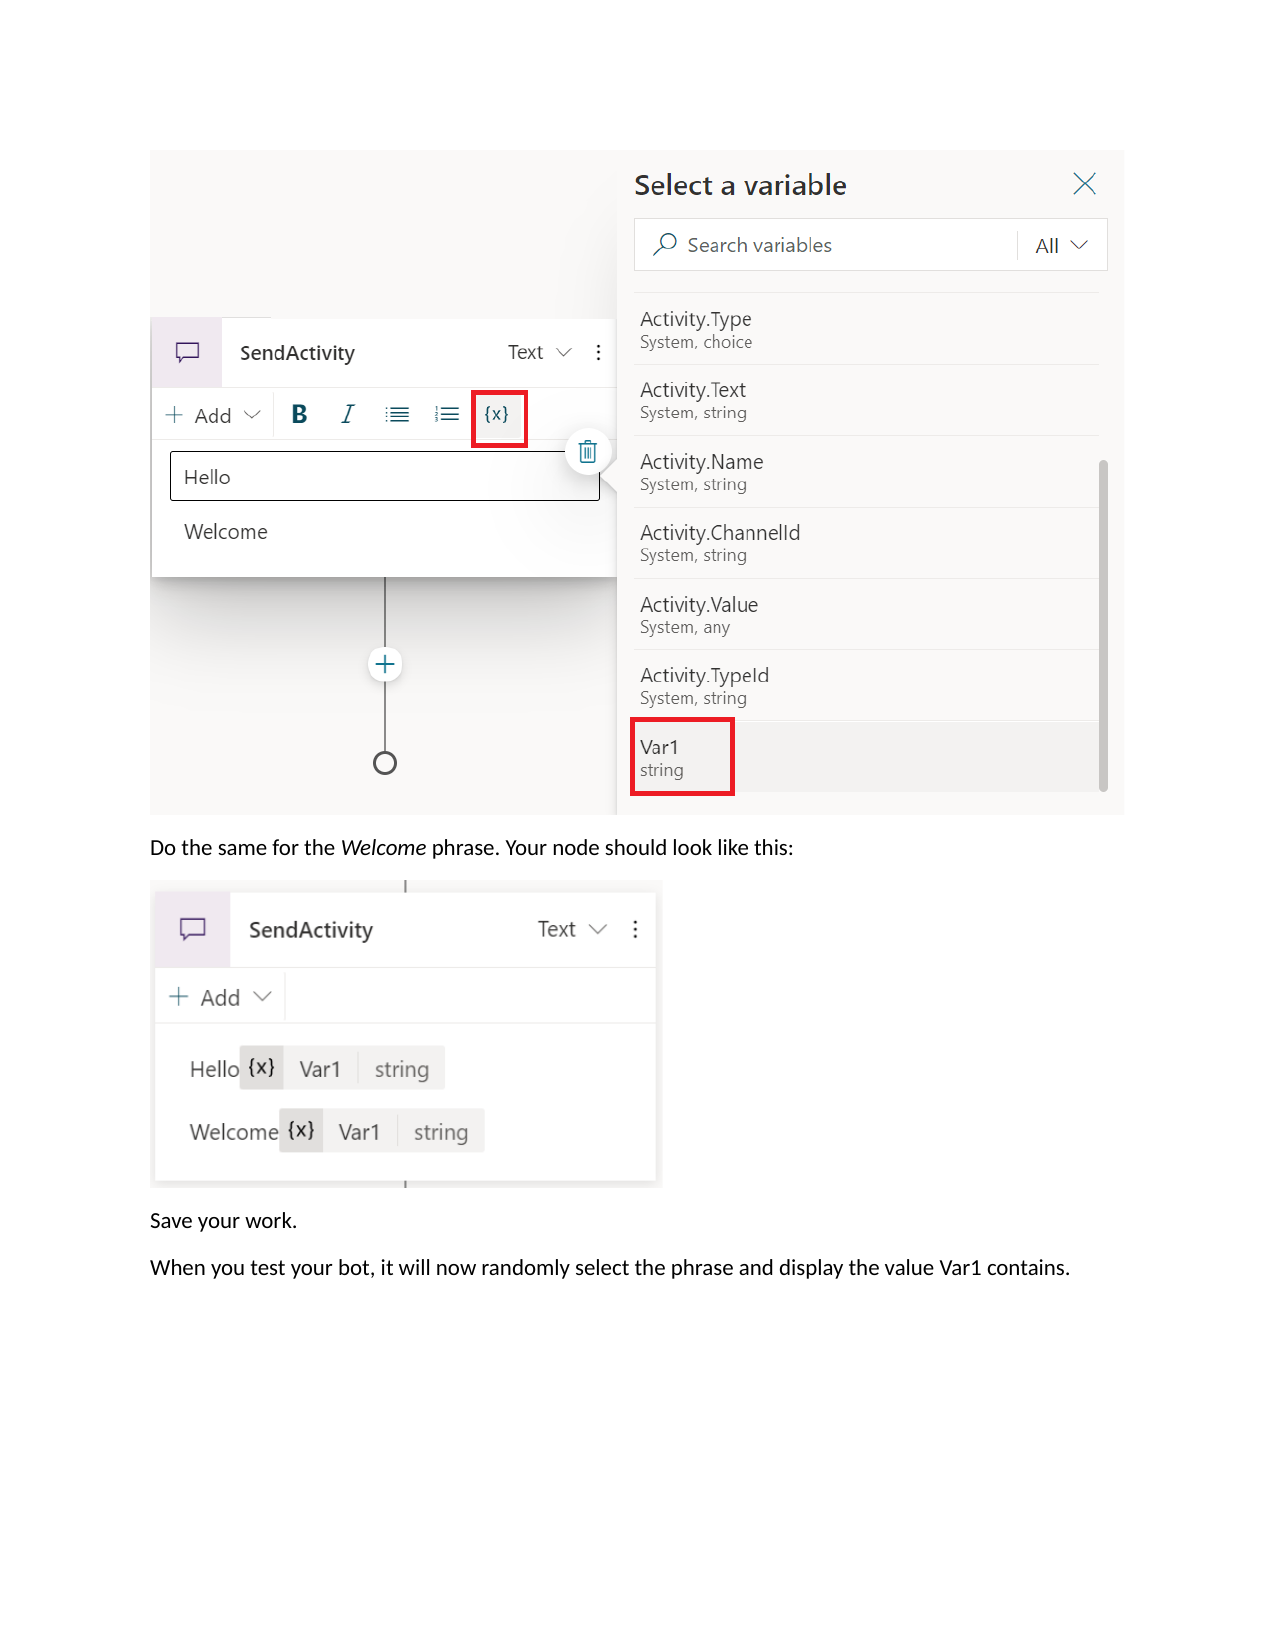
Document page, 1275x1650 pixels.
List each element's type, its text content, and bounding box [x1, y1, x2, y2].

text When you test your bot, it will now randomly select the phrase and display the value Var1 contains. [150, 1253, 1125, 1281]
picture [150, 880, 663, 1188]
text Save your work. [150, 1206, 1125, 1234]
picture [150, 150, 1125, 815]
text Do the same for the Welcome phrase. Your node should look like this: [150, 833, 1125, 861]
